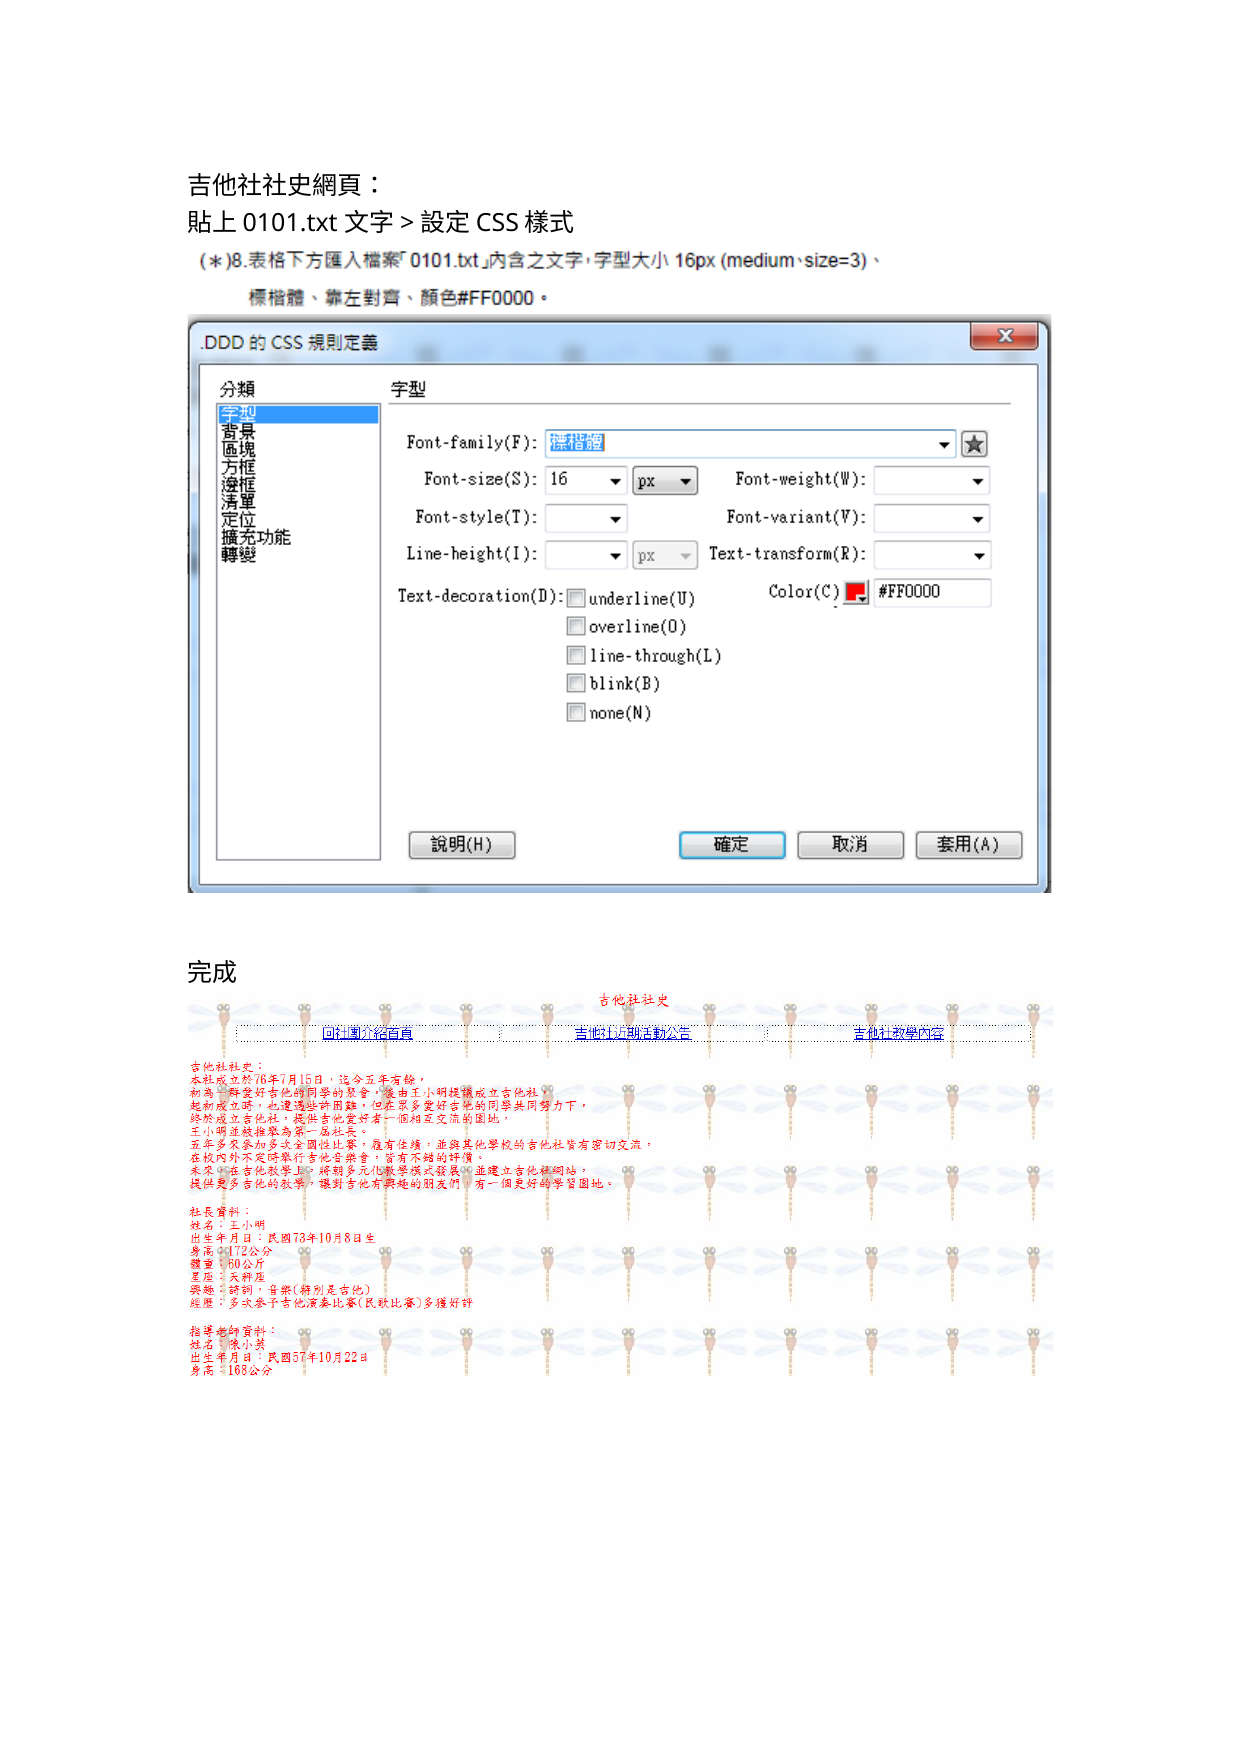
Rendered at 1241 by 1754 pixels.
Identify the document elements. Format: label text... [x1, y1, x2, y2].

text 貼上0101.txt 文字 > 設定CSS樣式 [187, 202, 1053, 239]
picture [187, 239, 897, 313]
picture [187, 989, 1054, 1376]
text 完成 [187, 952, 1053, 989]
picture [187, 314, 1052, 893]
text 吉他社社史網頁： [187, 164, 1053, 202]
